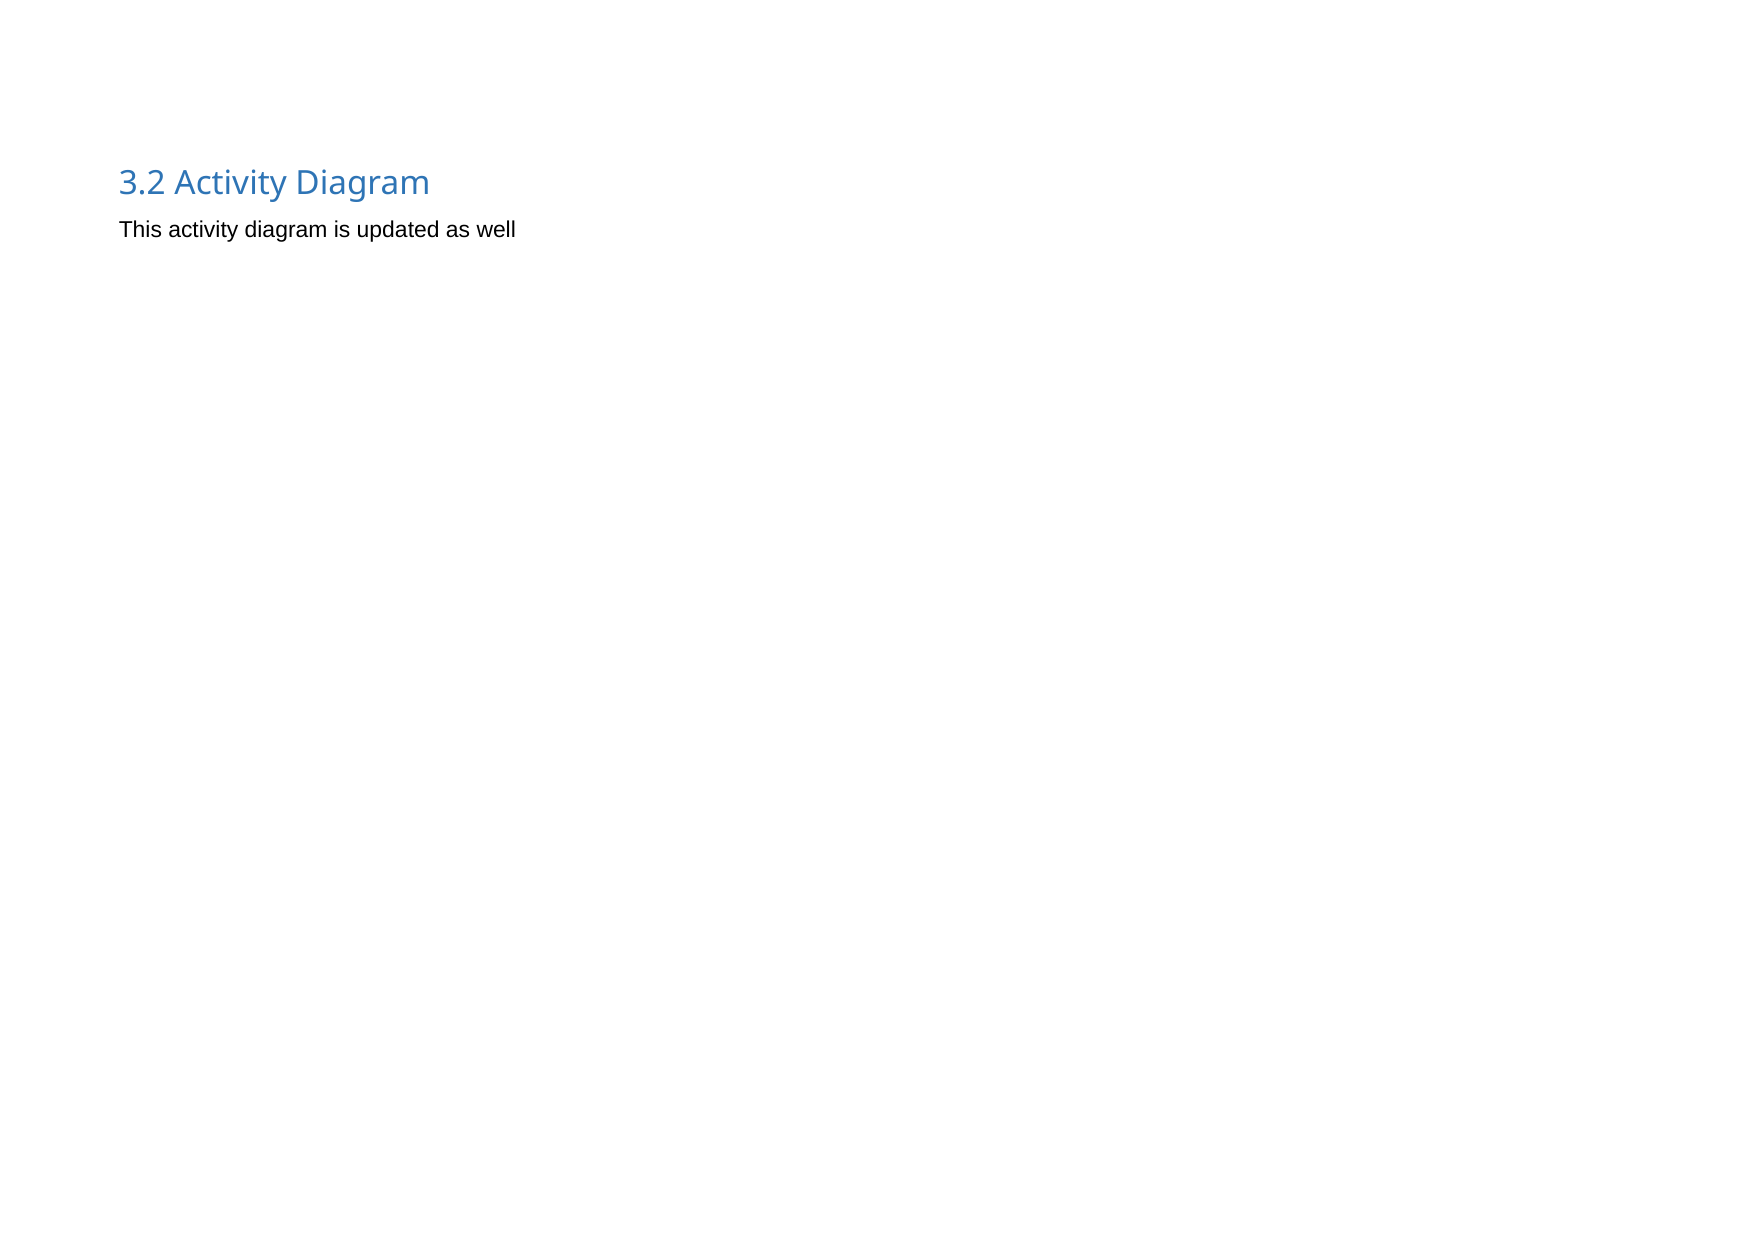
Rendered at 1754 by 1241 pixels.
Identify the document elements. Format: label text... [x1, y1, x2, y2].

text This activity diagram is updated as well [118, 216, 1635, 243]
subtitle 3.2 Activity Diagram [118, 159, 1635, 204]
